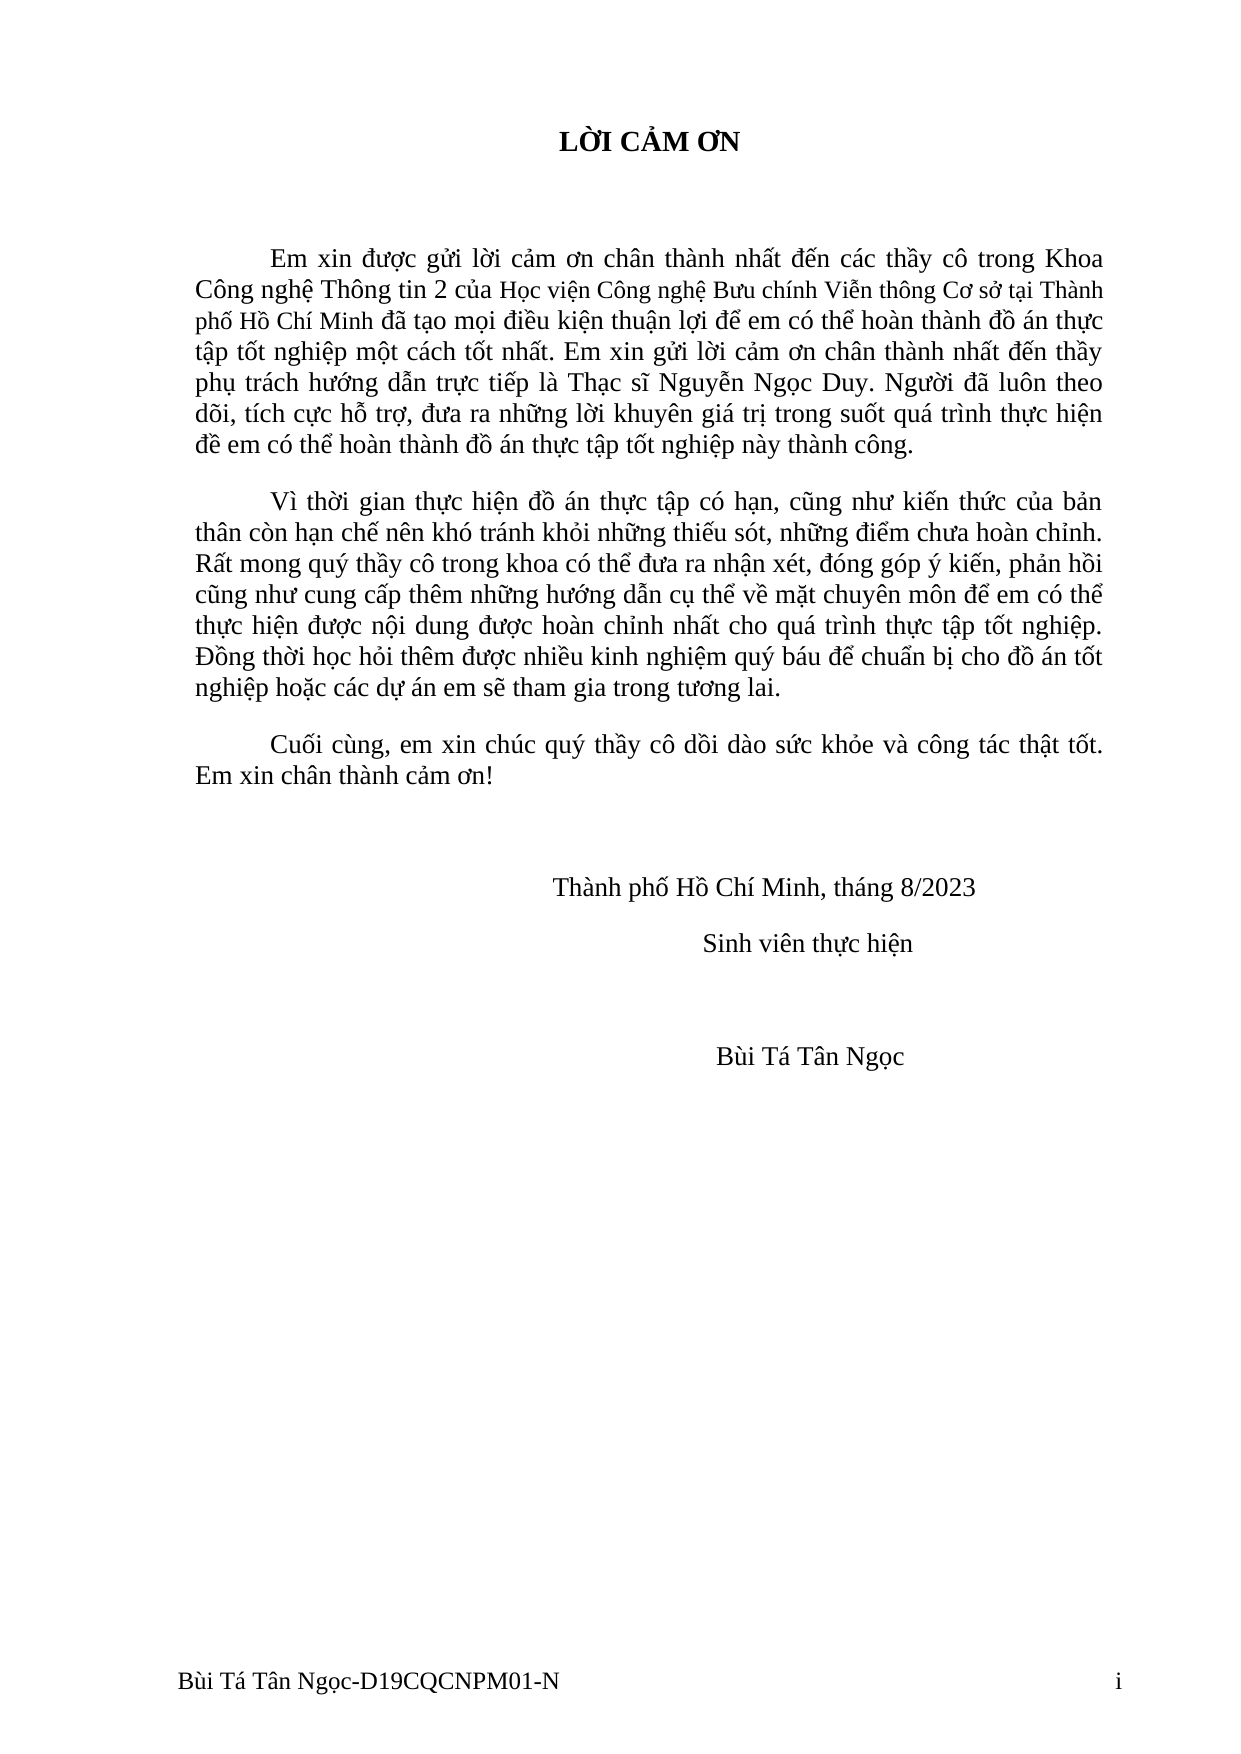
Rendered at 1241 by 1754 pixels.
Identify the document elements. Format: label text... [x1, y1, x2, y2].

text Cuối cùng, em xin chúc quý thầy cô dồi dào sức khỏe và công tác thật tốt. Em xin chân thành cảm ơn! [195, 728, 1104, 790]
text Bùi Tá Tân Ngọc [195, 1039, 1104, 1071]
subtitle LỜI CẢM ƠN [177, 124, 1122, 158]
text Sinh viên thực hiện [215, 927, 1104, 958]
text Em xin được gửi lời cảm ơn chân thành nhất đến các thầy cô trong Khoa Công nghệ Thông tin 2 của Học viện Công nghệ Bưu chính Viễn thông Cơ sở tại Thành phố Hồ Chí Minh đã tạo mọi điều kiện thuận lợi để em có thể hoàn thành đồ án thực tập tốt nghiệp một cách tốt nhất. Em xin gửi lời cảm ơn chân thành nhất đến thầy phụ trách hướng dẫn trực tiếp là Thạc sĩ Nguyễn Ngọc Duy. Người đã luôn theo dõi, tích cực hỗ trợ, đưa ra những lời khuyên giá trị trong suốt quá trình thực hiện đề em có thể hoàn thành đồ án thực tập tốt nghiệp này thành công. [195, 242, 1104, 460]
text Thành phố Hồ Chí Minh, tháng 8/2023 [477, 871, 1104, 902]
text Vì thời gian thực hiện đồ án thực tập có hạn, cũng như kiến thức của bản thân còn hạn chế nên khó tránh khỏi những thiếu sót, những điểm chưa hoàn chỉnh. Rất mong quý thầy cô trong khoa có thể đưa ra nhận xét, đóng góp ý kiến, phản hồi cũng như cung cấp thêm những hướng dẫn cụ thể về mặt chuyên môn để em có thể thực hiện được nội dung được hoàn chỉnh nhất cho quá trình thực tập tốt nghiệp. Đồng thời học hỏi thêm được nhiều kinh nghiệm quý báu để chuẩn bị cho đồ án tốt nghiệp hoặc các dự án em sẽ tham gia trong tương lai. [195, 485, 1104, 703]
